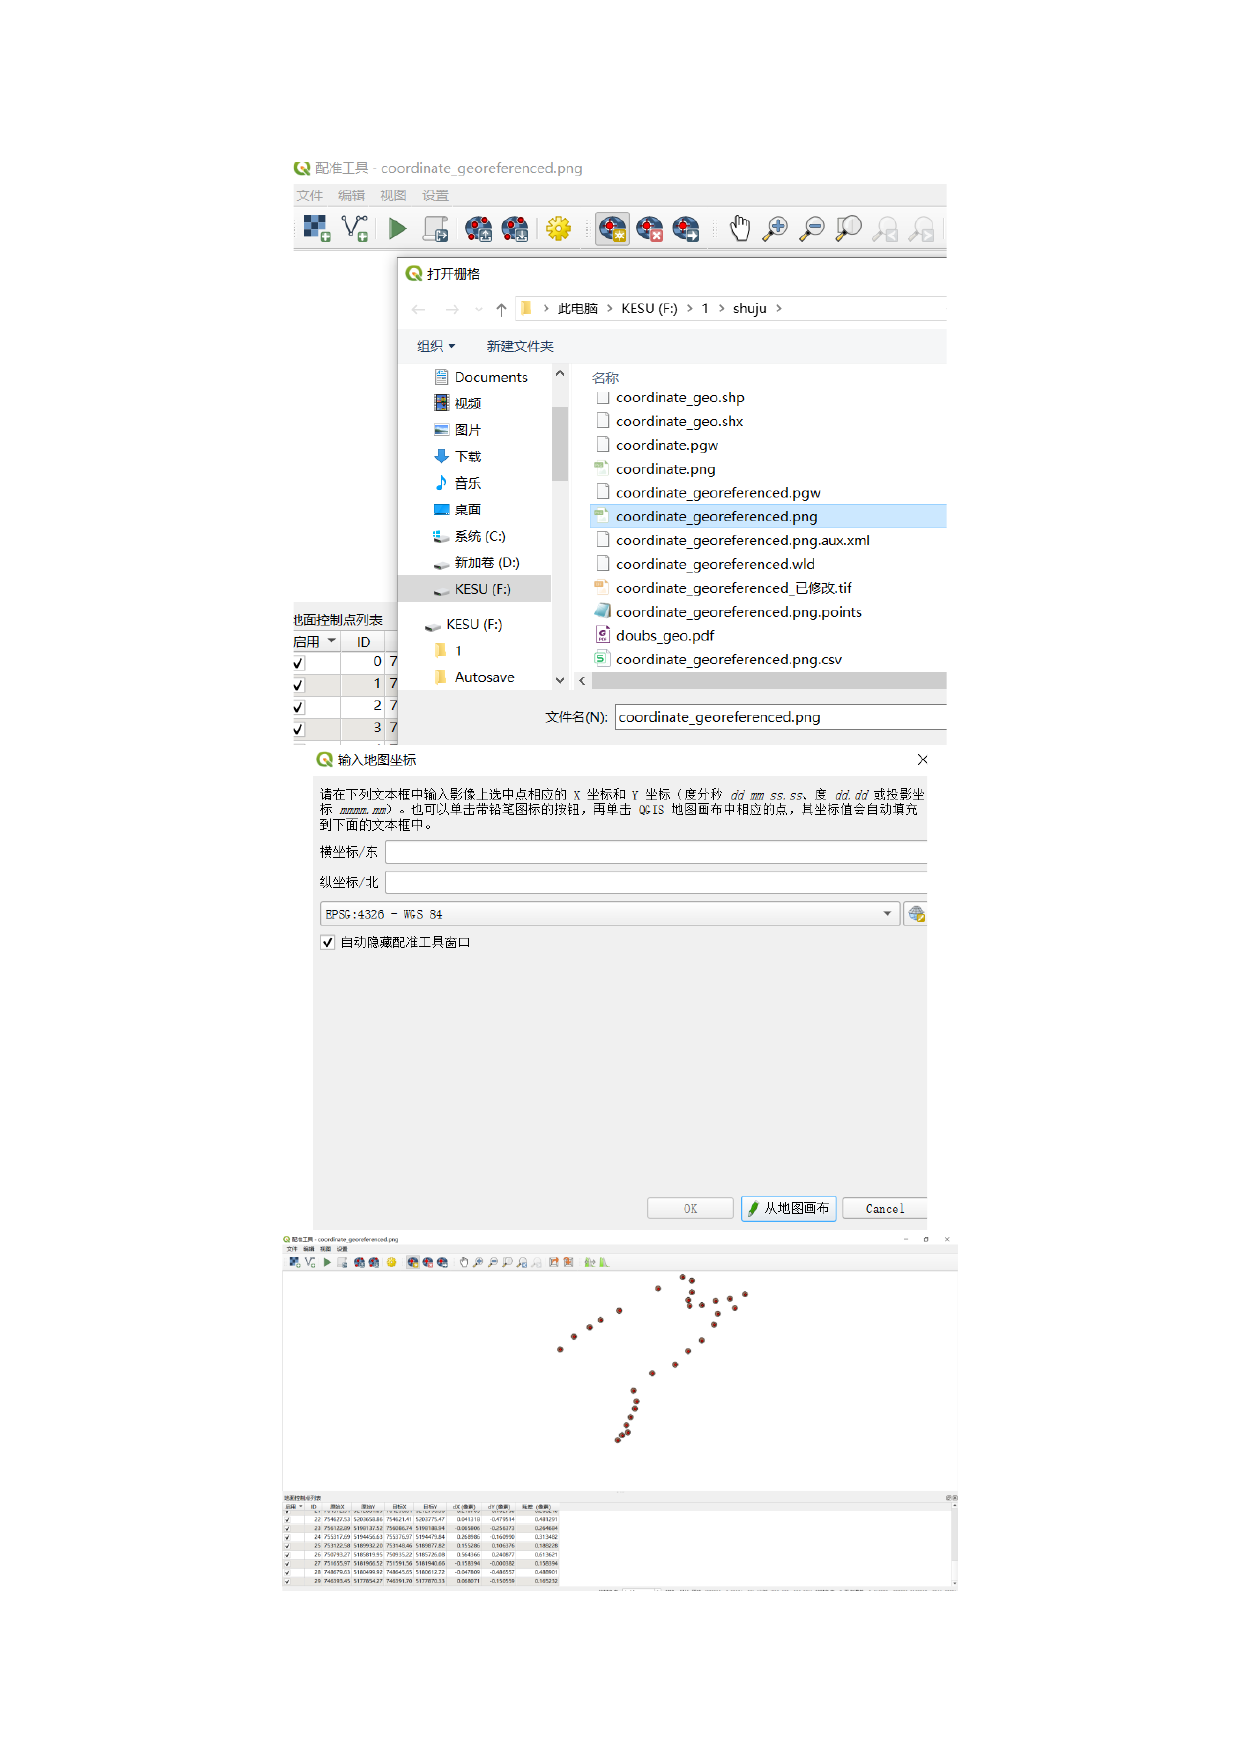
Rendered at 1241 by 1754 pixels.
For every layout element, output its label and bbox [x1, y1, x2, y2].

picture [313, 747, 928, 1230]
picture [282, 1234, 958, 1591]
picture [293, 162, 947, 745]
